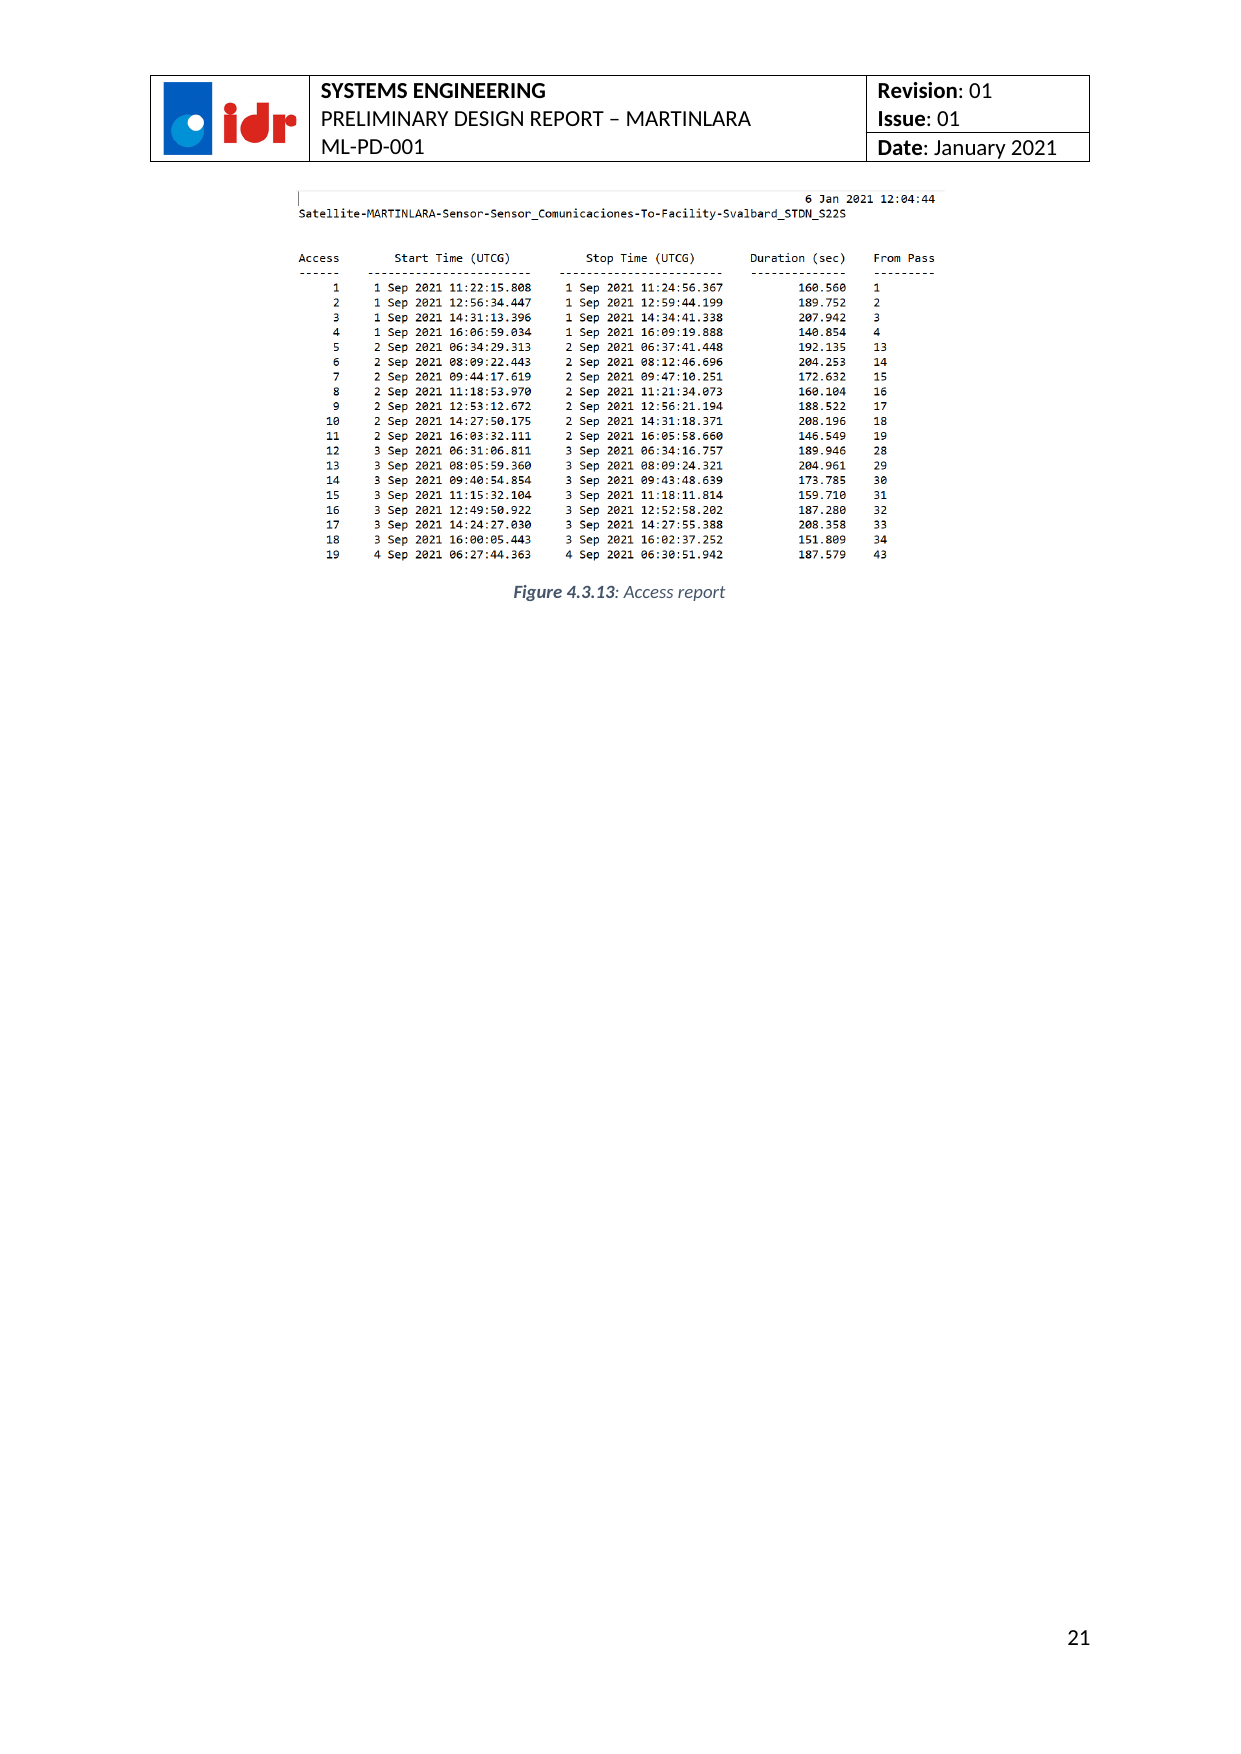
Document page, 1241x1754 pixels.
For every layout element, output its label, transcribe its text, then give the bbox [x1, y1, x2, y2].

picture [295, 190, 945, 562]
picture [163, 82, 297, 155]
